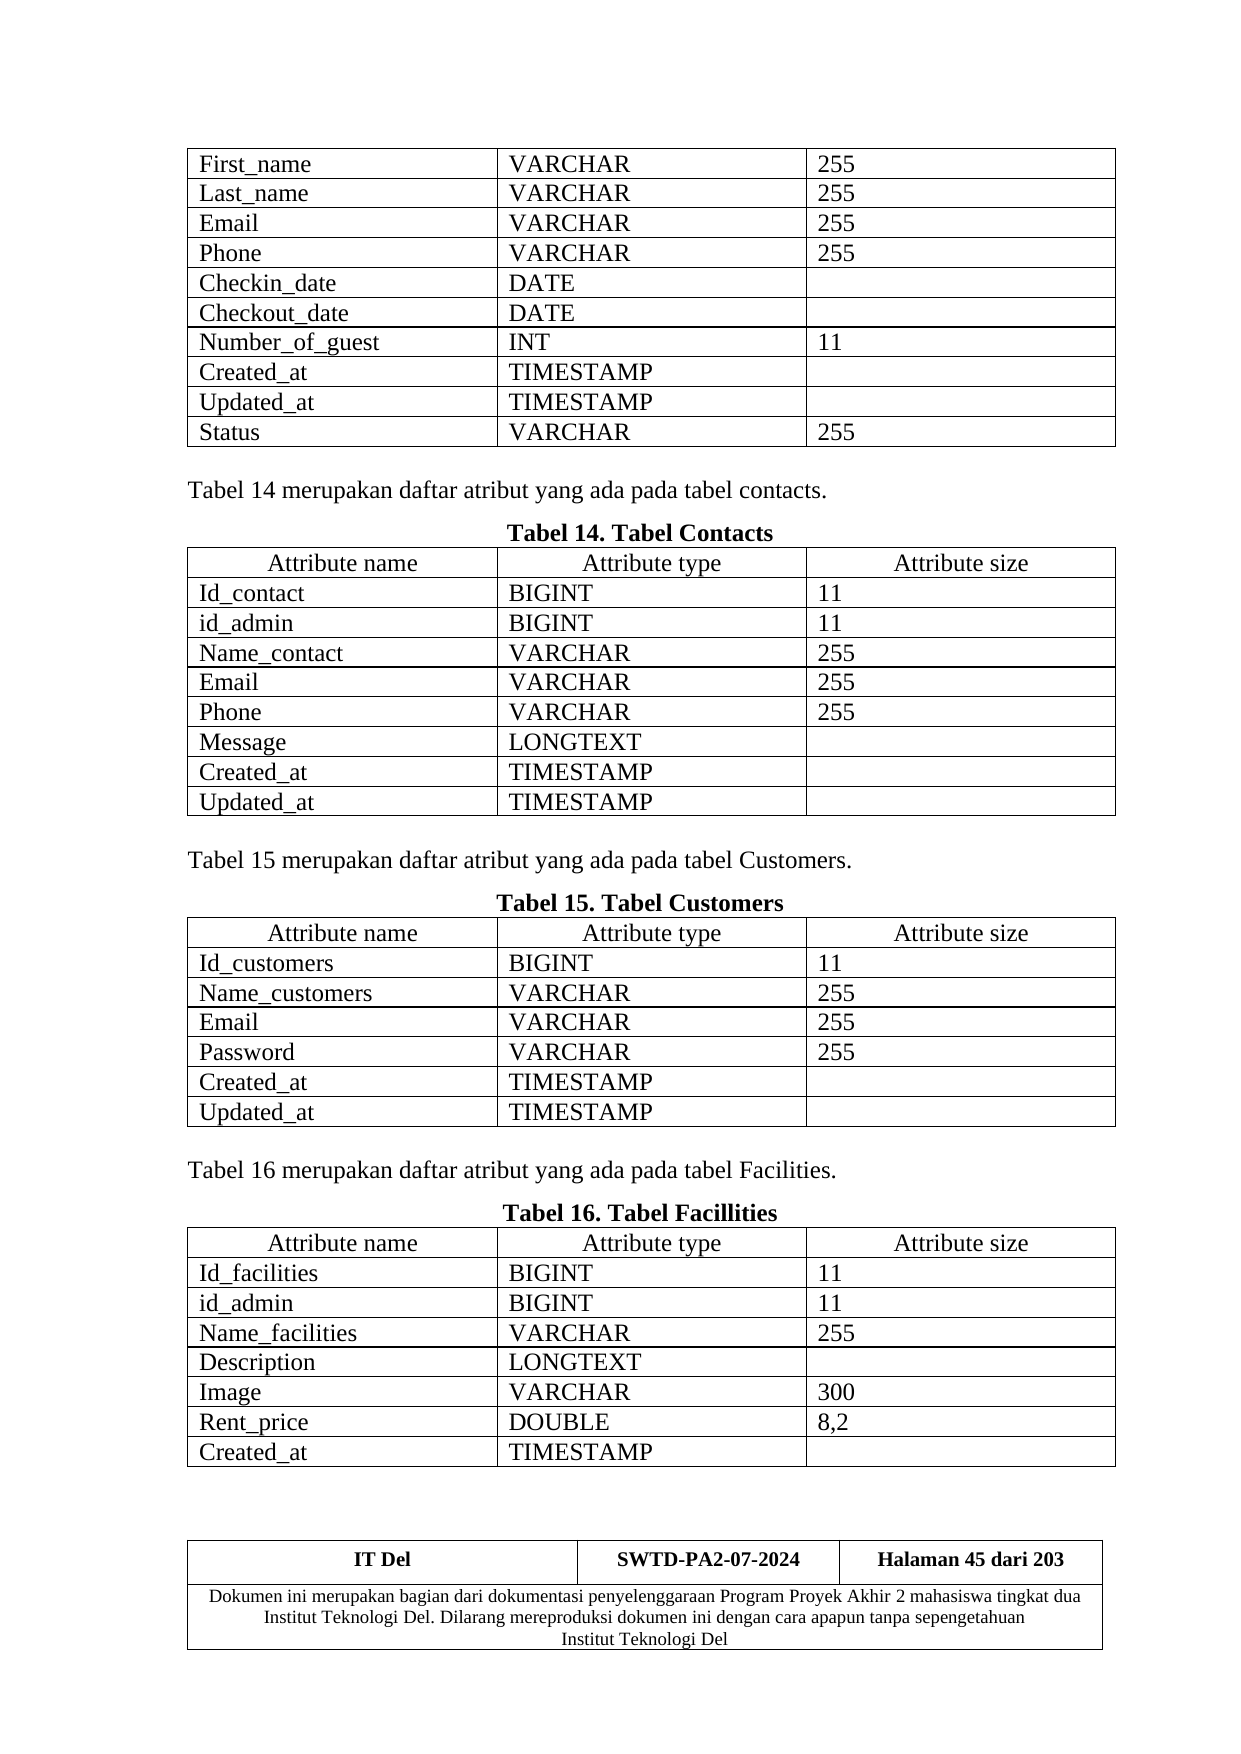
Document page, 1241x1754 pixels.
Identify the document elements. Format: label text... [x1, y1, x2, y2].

table_cell 300 [807, 1377, 1115, 1406]
table_cell Updated_at [188, 787, 497, 815]
table_header Attribute type [498, 1228, 806, 1257]
table_cell DATE [498, 298, 806, 326]
table_cell DOUBLE [498, 1407, 806, 1436]
table_cell Email [188, 668, 497, 696]
table_cell TIMESTAMP [498, 387, 806, 416]
table_cell LONGTEXT [498, 1348, 806, 1376]
table_cell Name_contact [188, 638, 497, 666]
table_cell TIMESTAMP [498, 1067, 806, 1096]
table_cell BIGINT [498, 1288, 806, 1317]
table_cell TIMESTAMP [498, 357, 806, 386]
table_cell Created_at [188, 1067, 497, 1096]
table_cell INT [498, 328, 806, 356]
table_cell [807, 268, 1115, 297]
table_cell Email [188, 1008, 497, 1036]
table_cell [807, 727, 1115, 756]
table_cell Email [188, 208, 497, 237]
table_cell id_admin [188, 608, 497, 637]
table_header Attribute type [498, 548, 806, 577]
table_cell VARCHAR [498, 179, 806, 207]
table_cell BIGINT [498, 948, 806, 977]
table_cell 255 [807, 238, 1115, 267]
table_cell Id_contact [188, 578, 497, 607]
table_cell [807, 1437, 1115, 1466]
table_cell Created_at [188, 357, 497, 386]
table_cell 11 [807, 1258, 1115, 1287]
text Tabel 15. Tabel Customers [187, 888, 1092, 917]
table_cell VARCHAR [498, 1377, 806, 1406]
table_cell VARCHAR [498, 149, 806, 177]
table_cell BIGINT [498, 608, 806, 637]
table_cell LONGTEXT [498, 727, 806, 756]
table_cell 255 [807, 697, 1115, 726]
table_cell TIMESTAMP [498, 1437, 806, 1466]
table_cell Message [188, 727, 497, 756]
text Tabel 15 merupakan daftar atribut yang ada pada tabel Customers. [187, 845, 1092, 874]
table_cell Number_of_guest [188, 328, 497, 356]
table_header Attribute size [807, 918, 1115, 947]
table_cell [807, 387, 1115, 416]
text Tabel 16. Tabel Facillities [187, 1198, 1092, 1227]
table_cell 11 [807, 1288, 1115, 1317]
table_cell [807, 298, 1115, 326]
text Tabel 16 merupakan daftar atribut yang ada pada tabel Facilities. [187, 1155, 1092, 1184]
table_cell Updated_at [188, 1097, 497, 1126]
table_cell VARCHAR [498, 978, 806, 1006]
table_cell Description [188, 1348, 497, 1376]
table_cell 8,2 [807, 1407, 1115, 1436]
table_cell VARCHAR [498, 668, 806, 696]
table_cell VARCHAR [498, 697, 806, 726]
table_cell 11 [807, 948, 1115, 977]
table_cell BIGINT [498, 1258, 806, 1287]
table_cell id_admin [188, 1288, 497, 1317]
table_cell TIMESTAMP [498, 1097, 806, 1126]
table_cell [807, 787, 1115, 815]
table_cell 255 [807, 638, 1115, 666]
table_cell Name_facilities [188, 1318, 497, 1346]
table_cell Last_name [188, 179, 497, 207]
table_cell [807, 1348, 1115, 1376]
table_cell VARCHAR [498, 208, 806, 237]
table_cell Created_at [188, 1437, 497, 1466]
table_cell 255 [807, 1037, 1115, 1066]
table_cell 255 [807, 208, 1115, 237]
table_cell 255 [807, 179, 1115, 207]
table_cell [807, 357, 1115, 386]
table_cell [807, 757, 1115, 786]
table_cell Checkin_date [188, 268, 497, 297]
text Tabel 14 merupakan daftar atribut yang ada pada tabel contacts. [187, 475, 1092, 504]
table_cell Image [188, 1377, 497, 1406]
table_cell BIGINT [498, 578, 806, 607]
table_cell Phone [188, 697, 497, 726]
table_cell Password [188, 1037, 497, 1066]
table_cell 255 [807, 1008, 1115, 1036]
table_cell First_name [188, 149, 497, 177]
table_cell VARCHAR [498, 238, 806, 267]
table_cell VARCHAR [498, 1008, 806, 1036]
table_cell TIMESTAMP [498, 787, 806, 815]
table_cell 255 [807, 978, 1115, 1006]
table_cell [807, 1097, 1115, 1126]
table_cell DATE [498, 268, 806, 297]
table_cell VARCHAR [498, 638, 806, 666]
table_cell VARCHAR [498, 417, 806, 446]
table_header Attribute size [807, 1228, 1115, 1257]
table_cell Id_customers [188, 948, 497, 977]
table_cell Rent_price [188, 1407, 497, 1436]
table_cell Updated_at [188, 387, 497, 416]
table_cell Id_facilities [188, 1258, 497, 1287]
table_cell 11 [807, 608, 1115, 637]
table_cell Status [188, 417, 497, 446]
table_header Attribute name [188, 918, 497, 947]
table_cell Checkout_date [188, 298, 497, 326]
table_header Attribute type [498, 918, 806, 947]
table_cell VARCHAR [498, 1318, 806, 1346]
table_cell Name_customers [188, 978, 497, 1006]
table_header Attribute name [188, 548, 497, 577]
table_cell VARCHAR [498, 1037, 806, 1066]
table_cell 11 [807, 578, 1115, 607]
table_cell TIMESTAMP [498, 757, 806, 786]
table_cell Created_at [188, 757, 497, 786]
table_header Attribute name [188, 1228, 497, 1257]
table_cell 255 [807, 149, 1115, 177]
table_cell Phone [188, 238, 497, 267]
table_cell 255 [807, 1318, 1115, 1346]
table_cell 255 [807, 417, 1115, 446]
text Tabel 14. Tabel Contacts [187, 518, 1092, 547]
table_cell 255 [807, 668, 1115, 696]
table_cell [807, 1067, 1115, 1096]
table_header Attribute size [807, 548, 1115, 577]
table_cell 11 [807, 328, 1115, 356]
